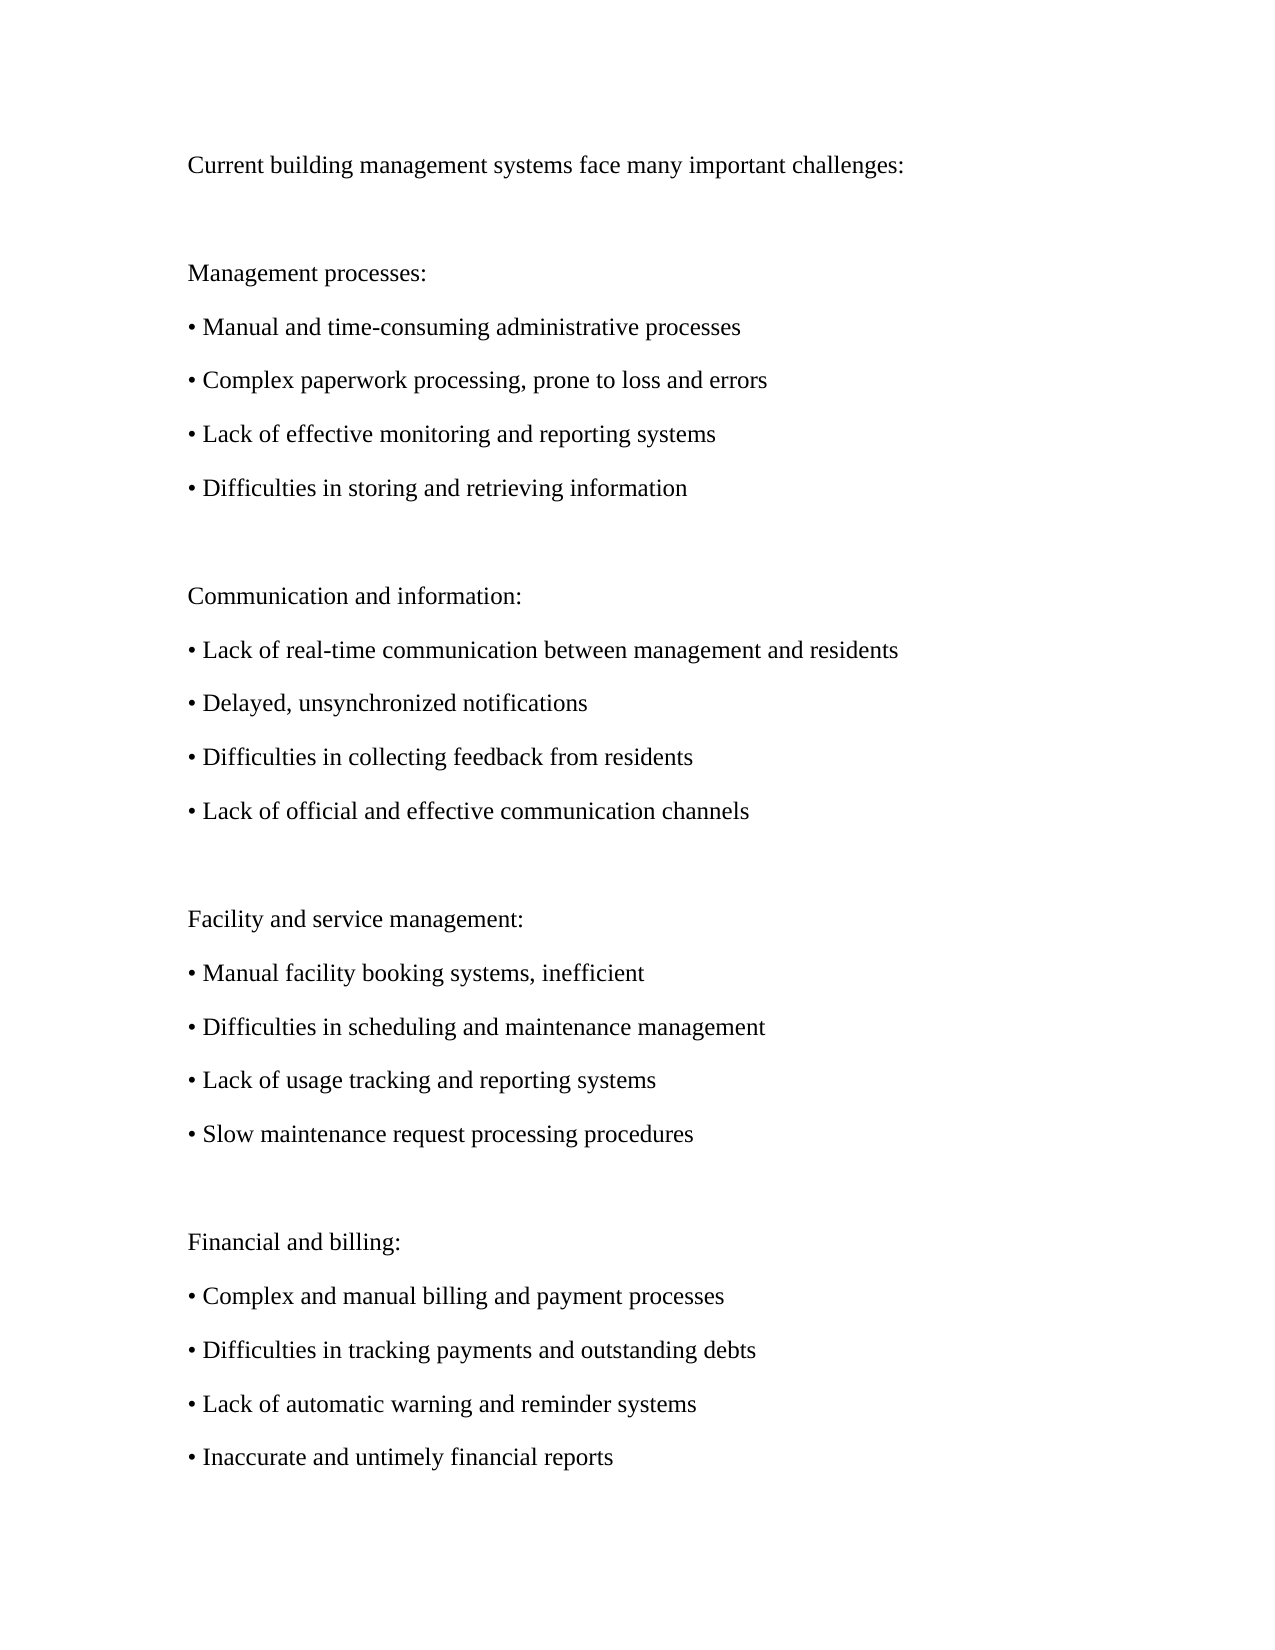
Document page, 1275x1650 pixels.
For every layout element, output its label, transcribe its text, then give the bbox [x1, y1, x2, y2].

text • Manual and time-consuming administrative processes [187, 312, 1087, 340]
text Communication and information: [187, 581, 1087, 609]
text Facility and service management: [187, 904, 1087, 933]
text • Difficulties in scheduling and maintenance management [187, 1012, 1087, 1040]
text Financial and billing: [187, 1227, 1087, 1256]
text • Manual facility booking systems, inefficient [187, 958, 1087, 987]
text • Lack of effective monitoring and reporting systems [187, 419, 1087, 448]
text • Lack of automatic warning and reminder systems [187, 1389, 1087, 1417]
text • Delayed, unsynchronized notifications [187, 688, 1087, 717]
text • Slow maintenance request processing procedures [187, 1119, 1087, 1148]
text • Lack of official and effective communication channels [187, 796, 1087, 825]
text Current building management systems face many important challenges: [187, 150, 1087, 179]
text • Inaccurate and untimely financial reports [187, 1442, 1087, 1471]
text • Lack of usage tracking and reporting systems [187, 1066, 1087, 1094]
text • Difficulties in collecting feedback from residents [187, 742, 1087, 771]
text • Lack of real-time communication between management and residents [187, 635, 1087, 663]
text • Difficulties in tracking payments and outstanding debts [187, 1335, 1087, 1363]
text Management processes: [187, 258, 1087, 286]
text • Complex paperwork processing, prone to loss and errors [187, 365, 1087, 394]
text • Complex and manual billing and payment processes [187, 1281, 1087, 1310]
text • Difficulties in storing and retrieving information [187, 473, 1087, 502]
